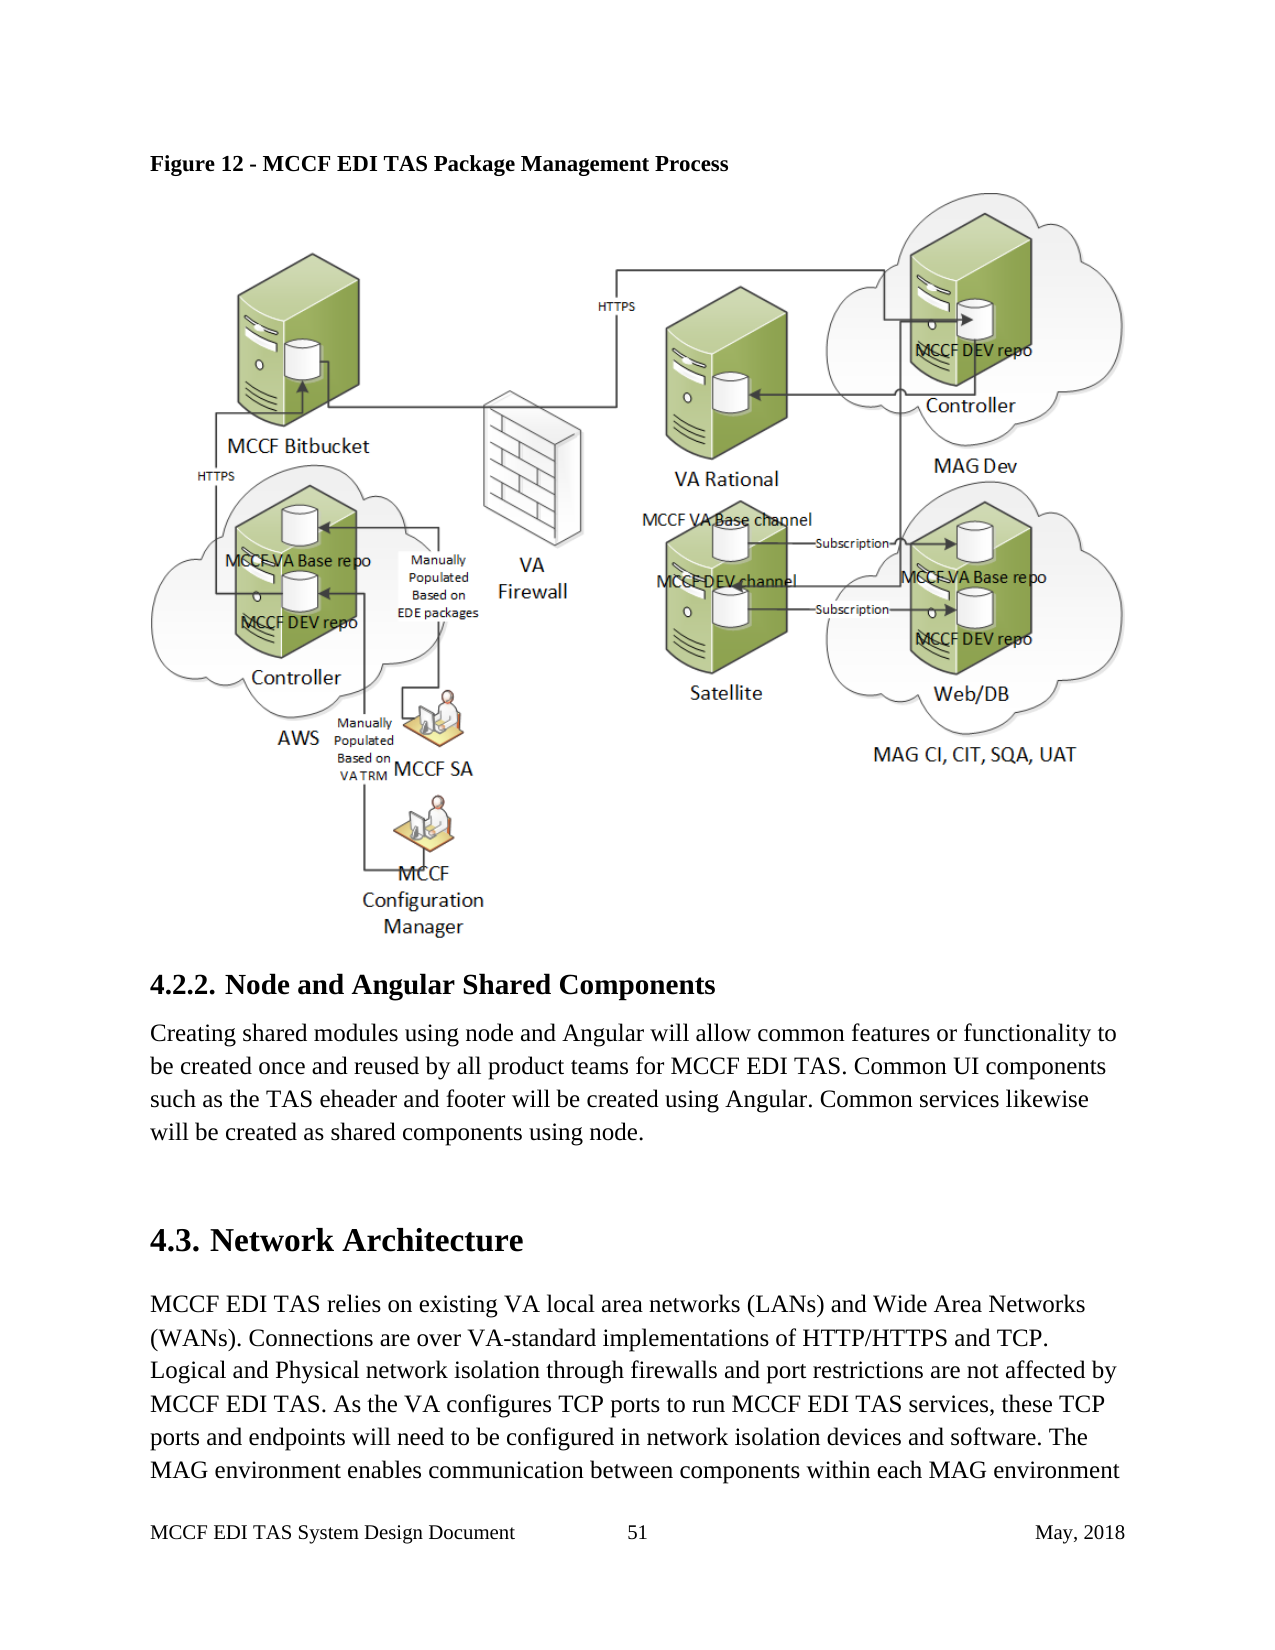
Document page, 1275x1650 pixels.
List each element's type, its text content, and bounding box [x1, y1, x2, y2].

text Creating shared modules using node and Angular will allow common features or functionality to be created once and reused by all product teams for MCCF EDI TAS. Common UI components such as the TAS eheader and footer will be created using Angular. Common services likewise will be created as shared components using node. [150, 1018, 1125, 1146]
picture [150, 192, 1125, 951]
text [150, 1289, 1125, 1483]
subtitle Network Architecture [150, 1221, 1125, 1259]
subtitle Node and Angular Shared Components [150, 967, 1125, 1000]
